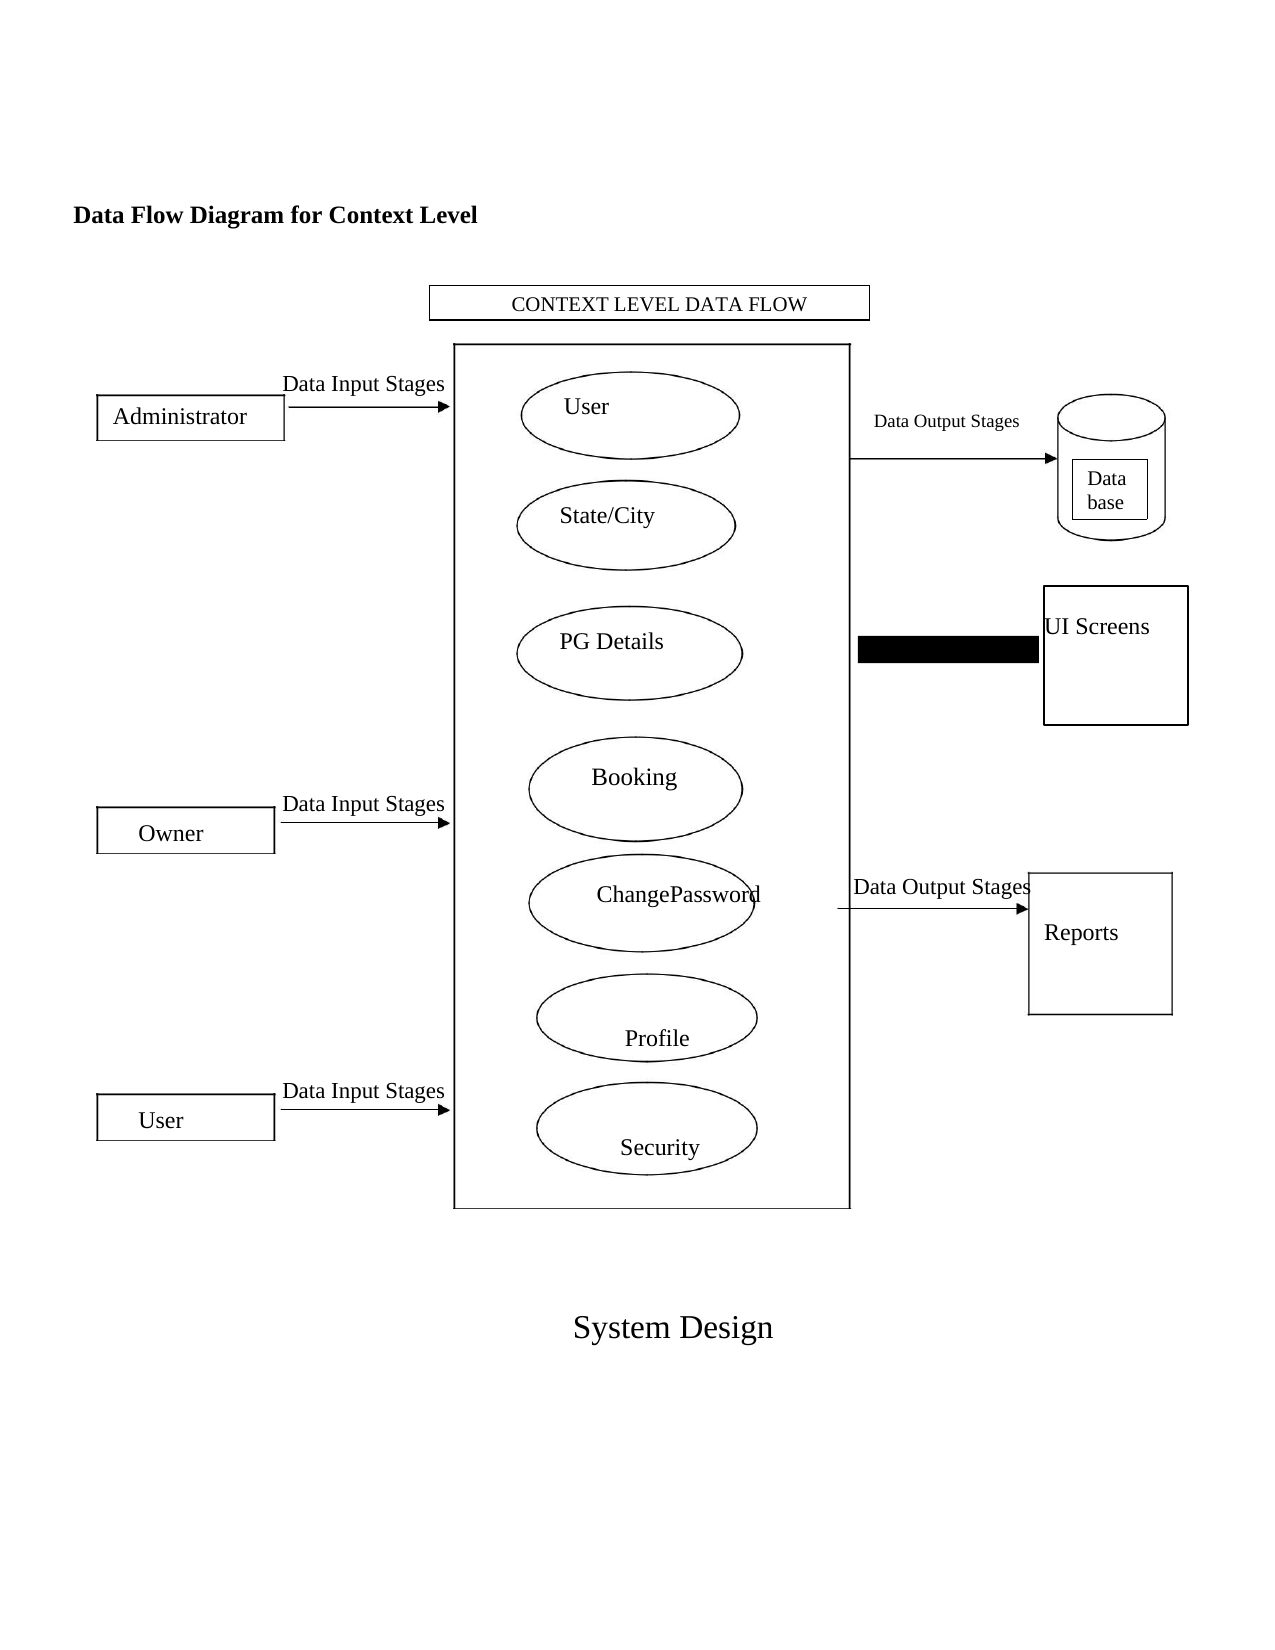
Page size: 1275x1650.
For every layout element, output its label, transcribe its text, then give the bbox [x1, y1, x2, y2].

picture [453, 343, 1173, 1209]
picture [96, 1093, 452, 1141]
picture [1045, 587, 1173, 724]
picture [96, 806, 452, 854]
subtitle Data Flow Diagram for Context Level [73, 200, 1183, 229]
picture [96, 394, 452, 441]
